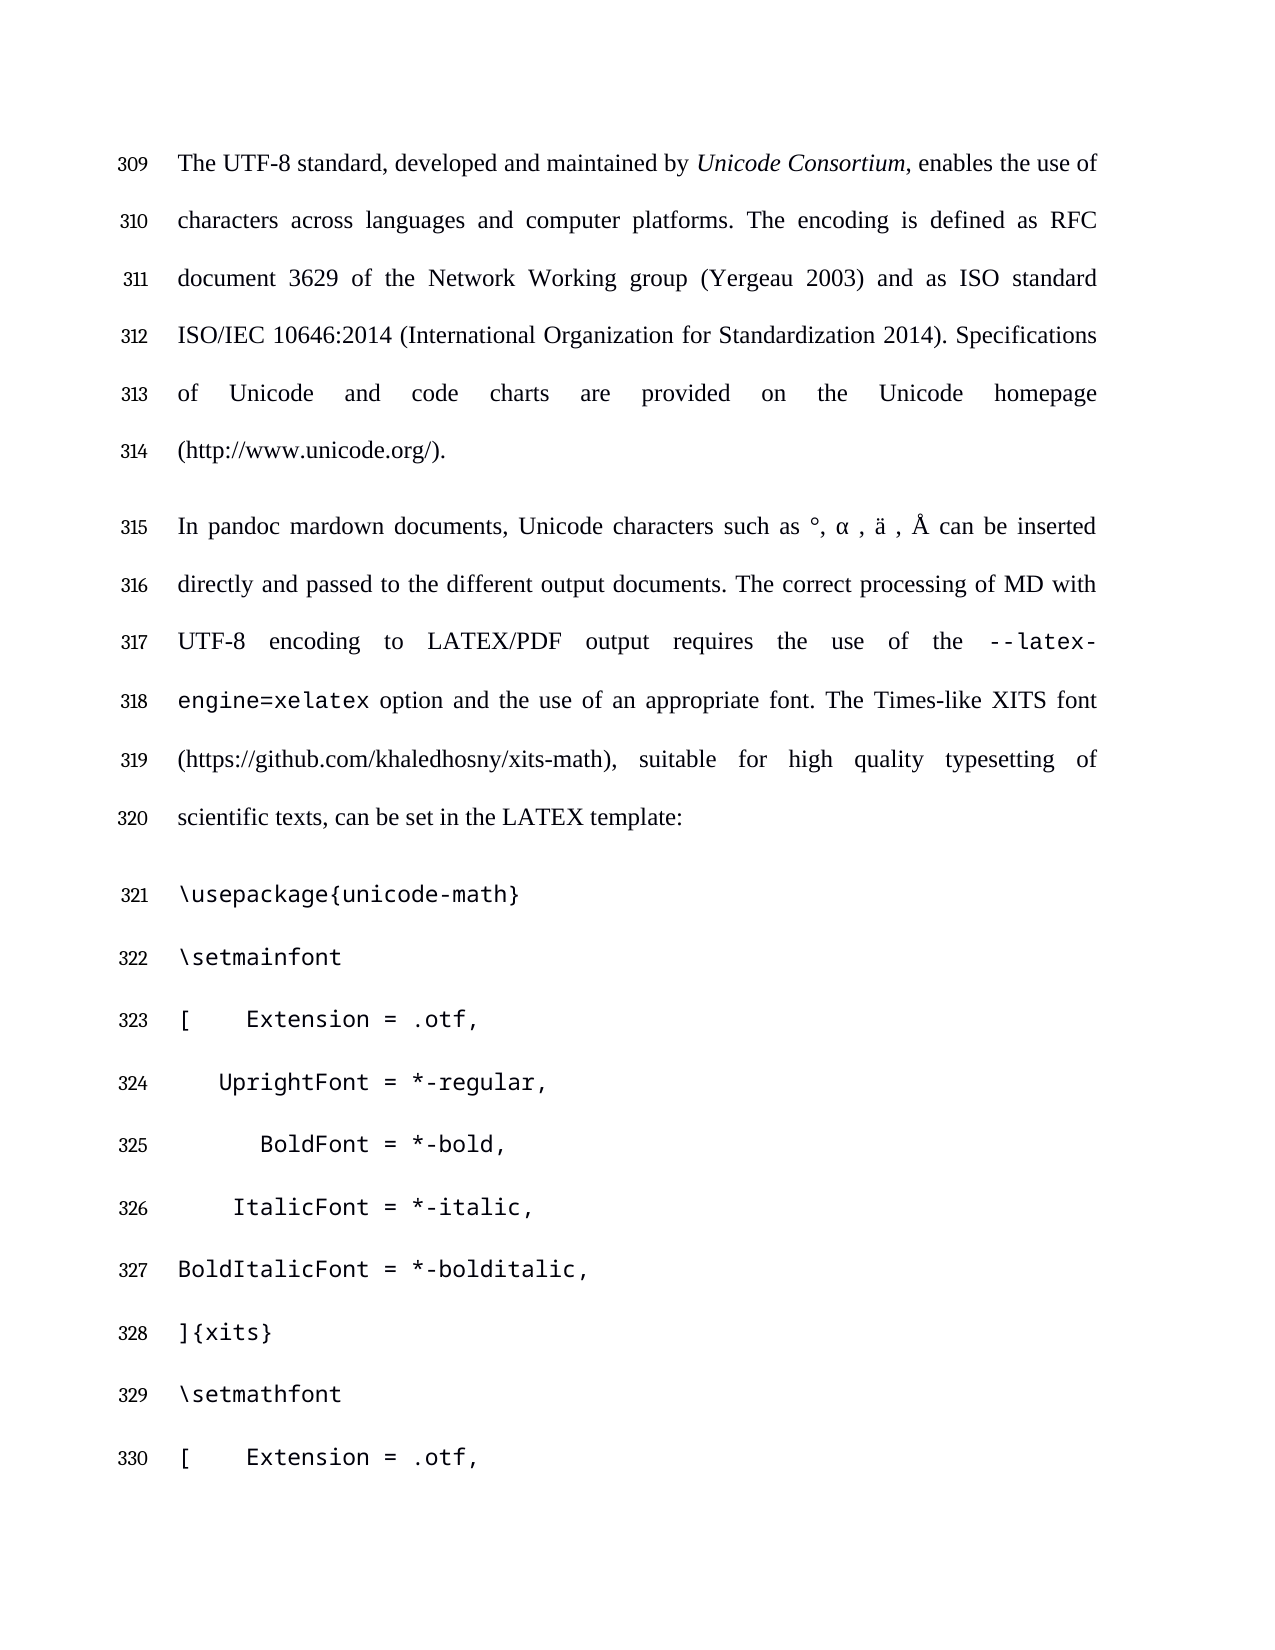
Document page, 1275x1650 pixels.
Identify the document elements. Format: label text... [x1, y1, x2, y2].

text The UTF-8 standard, developed and maintained by Unicode Consortium, enables the use of characters across languages and computer platforms. The encoding is defined as RFC document 3629 of the Network Working group (Yergeau 2003) and as ISO standard ISO/IEC 10646:2014 (International Organization for Standardization 2014). Specifications of Unicode and code charts are provided on the Unicode homepage (http://www.unicode.org/). [177, 148, 1098, 464]
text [177, 878, 1098, 1472]
text In pandoc mardown documents, Unicode characters such as °, α , ä , Å can be inserted directly and passed to the different output documents. The correct processing of MD with UTF-8 encoding to LATEX/PDF output requires the use of the --latex-engine=xelatex option and the use of an appropriate font. The Times-like XITS font (https://github.com/khaledhosny/xits-math), suitable for high quality typesetting of scientific texts, can be set in the LATEX template: [177, 511, 1098, 831]
